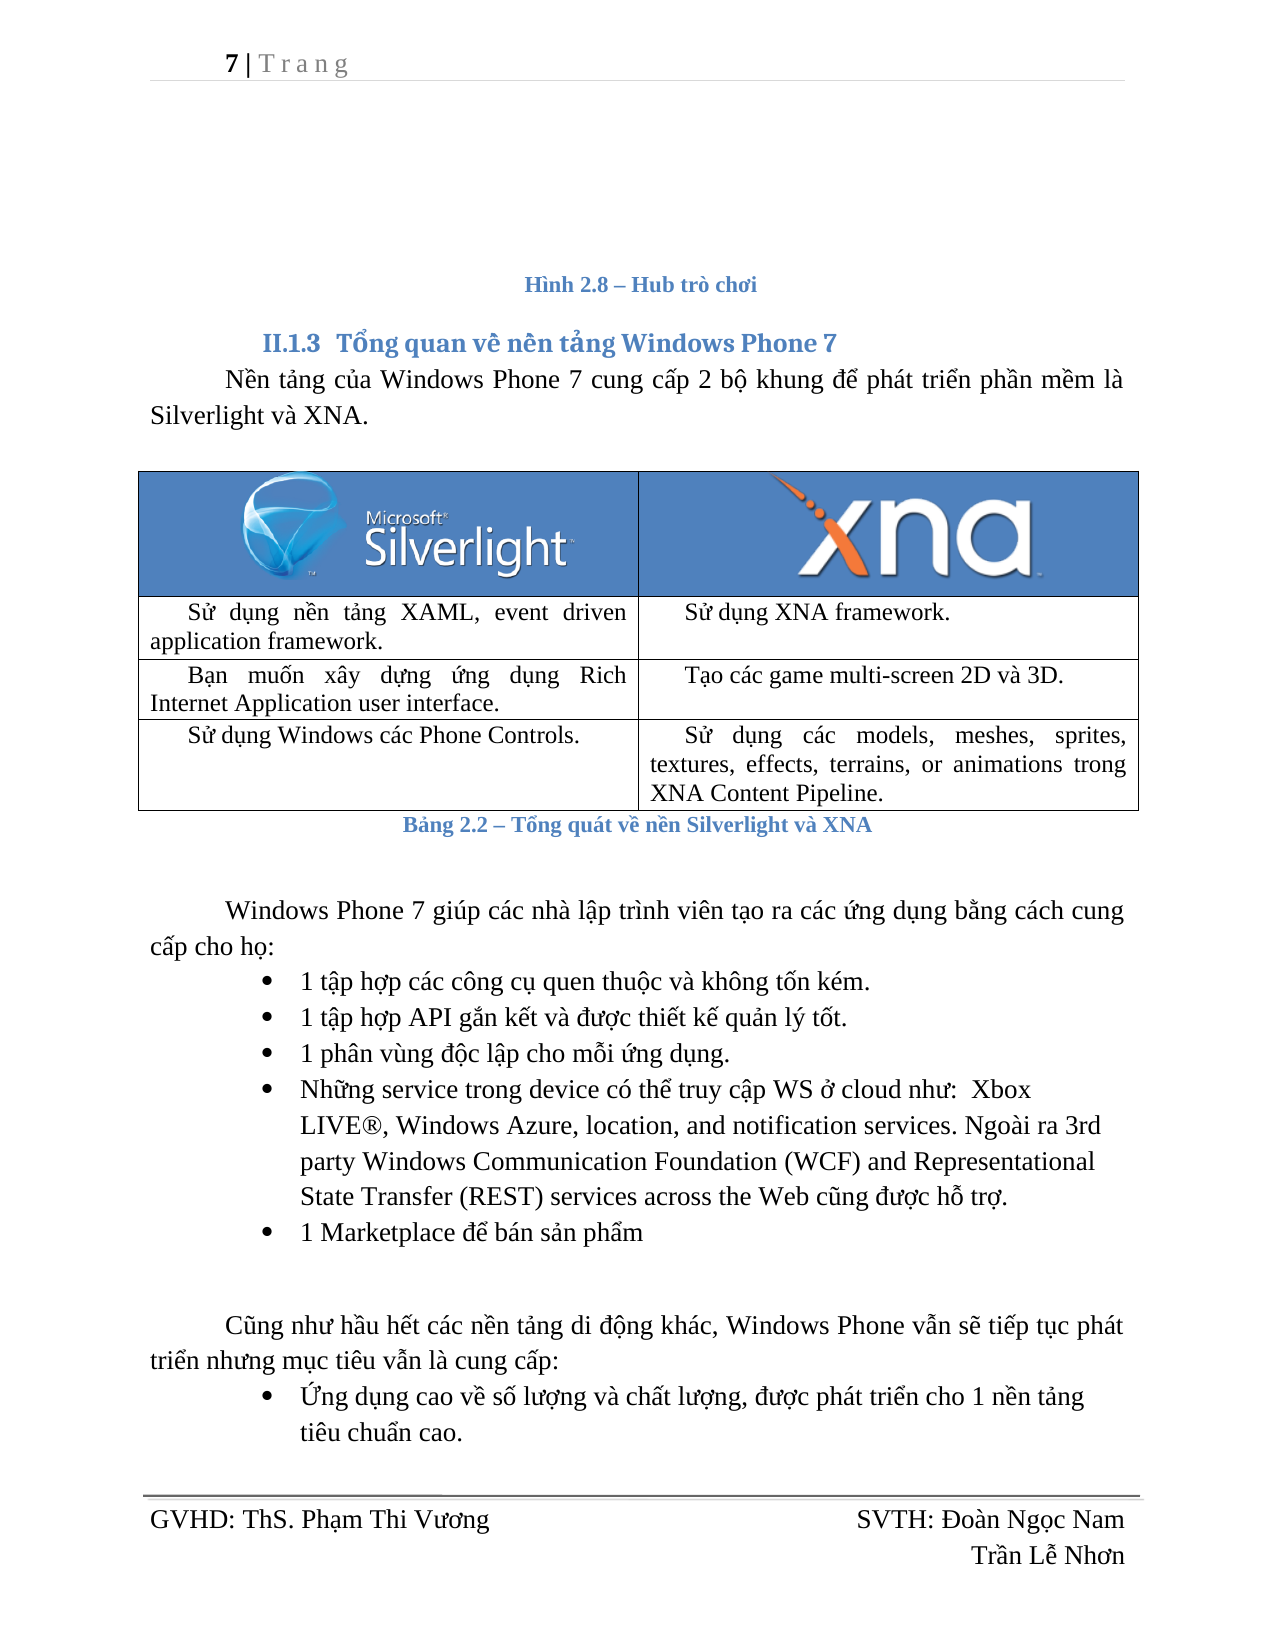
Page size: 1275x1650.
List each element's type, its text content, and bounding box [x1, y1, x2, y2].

table_cell Bạn muốn xây dựng ứng dụng Rich Internet Application user interface. [139, 660, 638, 719]
list 1 tập hợp API gắn kết và được thiết kế quản lý tốt. [262, 1001, 1125, 1033]
text Nền tảng của Windows Phone 7 cung cấp 2 bộ khung để phát triển phần mềm là Silverlight và XNA. [150, 363, 1125, 430]
picture [767, 471, 1045, 580]
list 1 phân vùng độc lập cho mỗi ứng dụng. [262, 1037, 1125, 1068]
table_cell Sử dụng các models, meshes, sprites, textures, effects, terrains, or animations trong XNA Content Pipeline. [639, 720, 1138, 810]
table_cell Sử dụng Windows các Phone Controls. [139, 720, 638, 810]
text Windows Phone 7 giúp các nhà lập trình viên tạo ra các ứng dụng bằng cách cung cấp cho họ: [150, 894, 1125, 961]
list Ứng dụng cao về số lượng và chất lượng, được phát triển cho 1 nền tảng tiêu chuẩn cao. [262, 1380, 1125, 1447]
subtitle Tổng quan về nền tảng Windows Phone 7 [262, 277, 1125, 359]
table_cell Tạo các game multi-screen 2D và 3D. [639, 660, 1138, 719]
picture [240, 471, 575, 580]
table_header [139, 472, 638, 596]
table_cell Sử dụng nền tảng XAML, event driven application framework. [139, 597, 638, 659]
list Những service trong device có thể truy cập WS ở cloud như: Xbox LIVE®, Windows Azure, location, and notification services. Ngoài ra 3rd party Windows Communication Foundation (WCF) and Representational State Transfer (REST) services across the Web cũng được hỗ trợ. [262, 1073, 1125, 1212]
table_header [639, 472, 1138, 596]
list 1 Marketplace để bán sản phẩm [262, 1216, 1125, 1247]
table_cell Sử dụng XNA framework. [639, 597, 1138, 659]
list 1 tập hợp các công cụ quen thuộc và không tốn kém. [262, 965, 1125, 997]
text Cũng như hầu hết các nền tảng di động khác, Windows Phone vẫn sẽ tiếp tục phát triển nhưng mục tiêu vẫn là cung cấp: [150, 1309, 1125, 1376]
